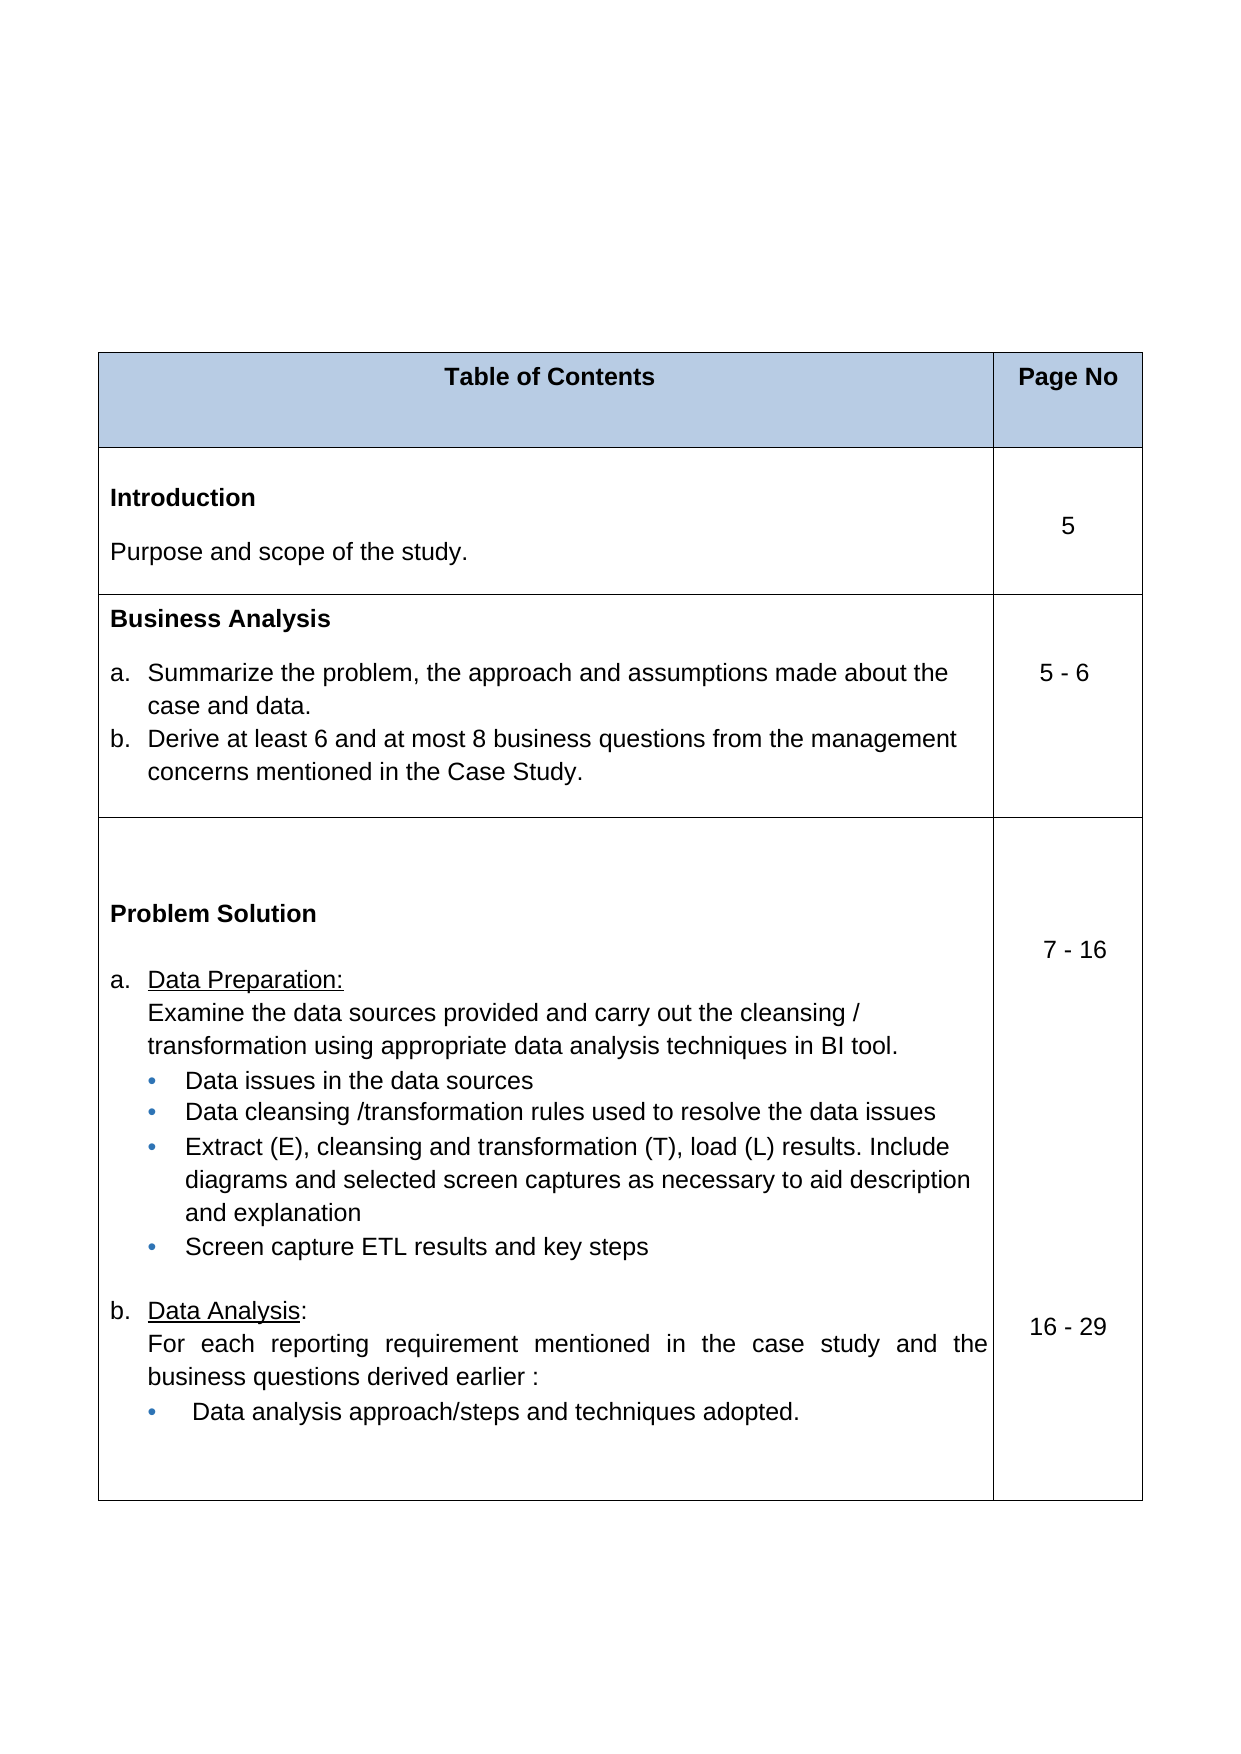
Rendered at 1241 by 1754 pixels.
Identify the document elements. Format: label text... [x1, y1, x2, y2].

table_cell 5 [994, 448, 1142, 594]
table_cell Business Analysis Summarize the problem, the approach and assumptions made about the case and data. Derive at least 6 and at most 8 business questions from the management concerns mentioned in the Case Study. [99, 595, 993, 817]
table_cell Introduction Purpose and scope of the study. [99, 448, 993, 594]
table_cell 5 - 6 [994, 595, 1142, 817]
table_cell 7 - 16 16 - 29 [994, 818, 1142, 1500]
table_header Table of Contents [99, 353, 993, 447]
table_cell Problem Solution Data Preparation: Examine the data sources provided and carry out the cleansing / transformation using appropriate data analysis techniques in BI tool. Data issues in the data sources Data cleansing /transformation rules used to resolve the data issues Extract (E), cleansing and transformation (T), load (L) results. Include diagrams and selected screen captures as necessary to aid description and explanation Screen capture ETL results and key steps Data Analysis: For each reporting requirement mentioned in the case study and the business questions derived earlier : Data analysis approach/steps and techniques adopted. [99, 818, 993, 1500]
table_header Page No [994, 353, 1142, 447]
